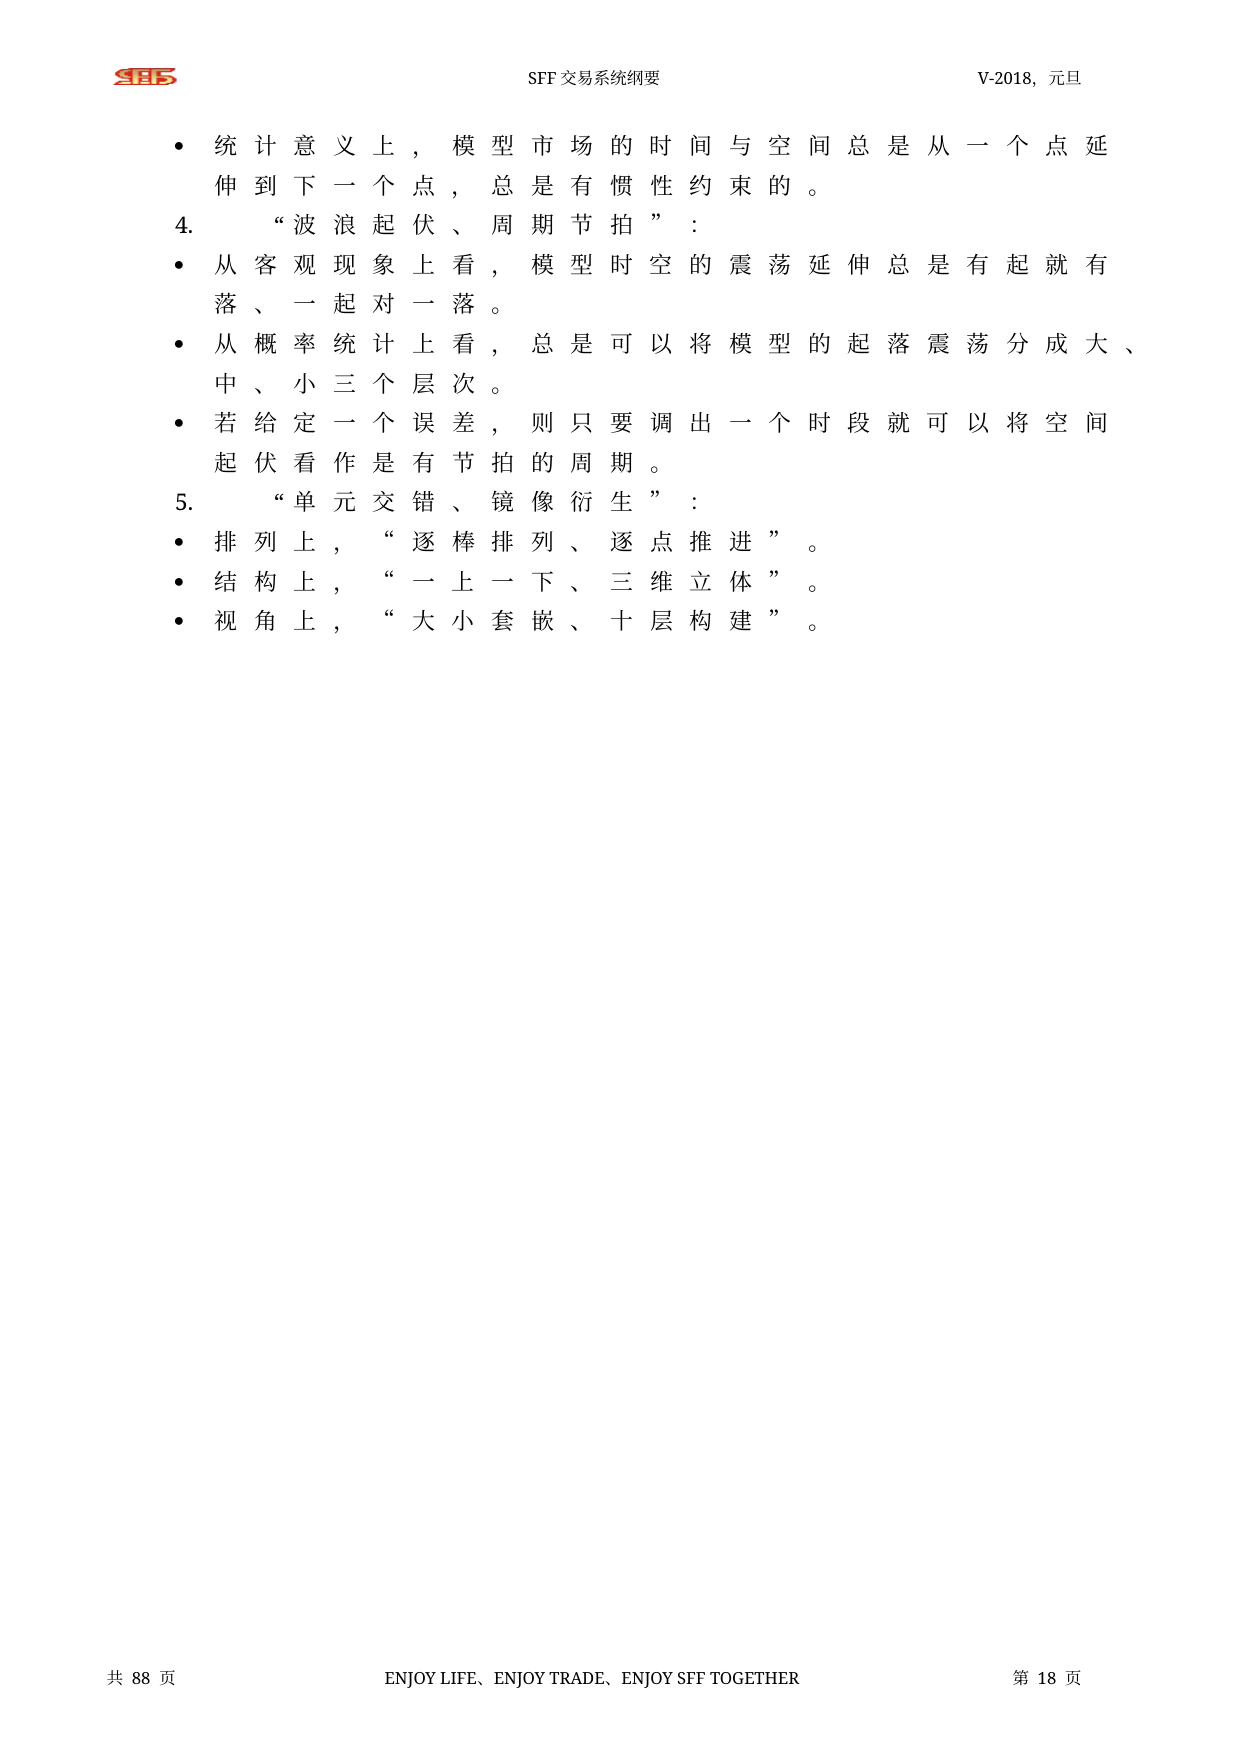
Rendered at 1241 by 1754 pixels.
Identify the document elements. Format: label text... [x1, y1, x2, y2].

list 视角上，“大小套嵌、十层构建”。 [174, 600, 1125, 639]
list 若给定一个误差，则只要调出一个时段就可以将空间起伏看作是有节拍的周期。 [174, 402, 1125, 481]
list “波浪起伏、周期节拍”： [160, 204, 1125, 244]
list 结构上，“一上一下、三维立体”。 [174, 560, 1125, 600]
list 从客观现象上看，模型时空的震荡延伸总是有起就有落、一起对一落。 [174, 244, 1125, 323]
list 统计意义上，模型市场的时间与空间总是从一个点延伸到下一个点，总是有惯性约束的。 [174, 125, 1125, 204]
list 排列上，“逐棒排列、逐点推进”。 [174, 521, 1125, 560]
list “单元交错、镜像衍生”： [160, 481, 1125, 521]
list 从概率统计上看，总是可以将模型的起落震荡分成大、中、小三个层次。 [174, 323, 1125, 402]
picture [106, 68, 188, 85]
